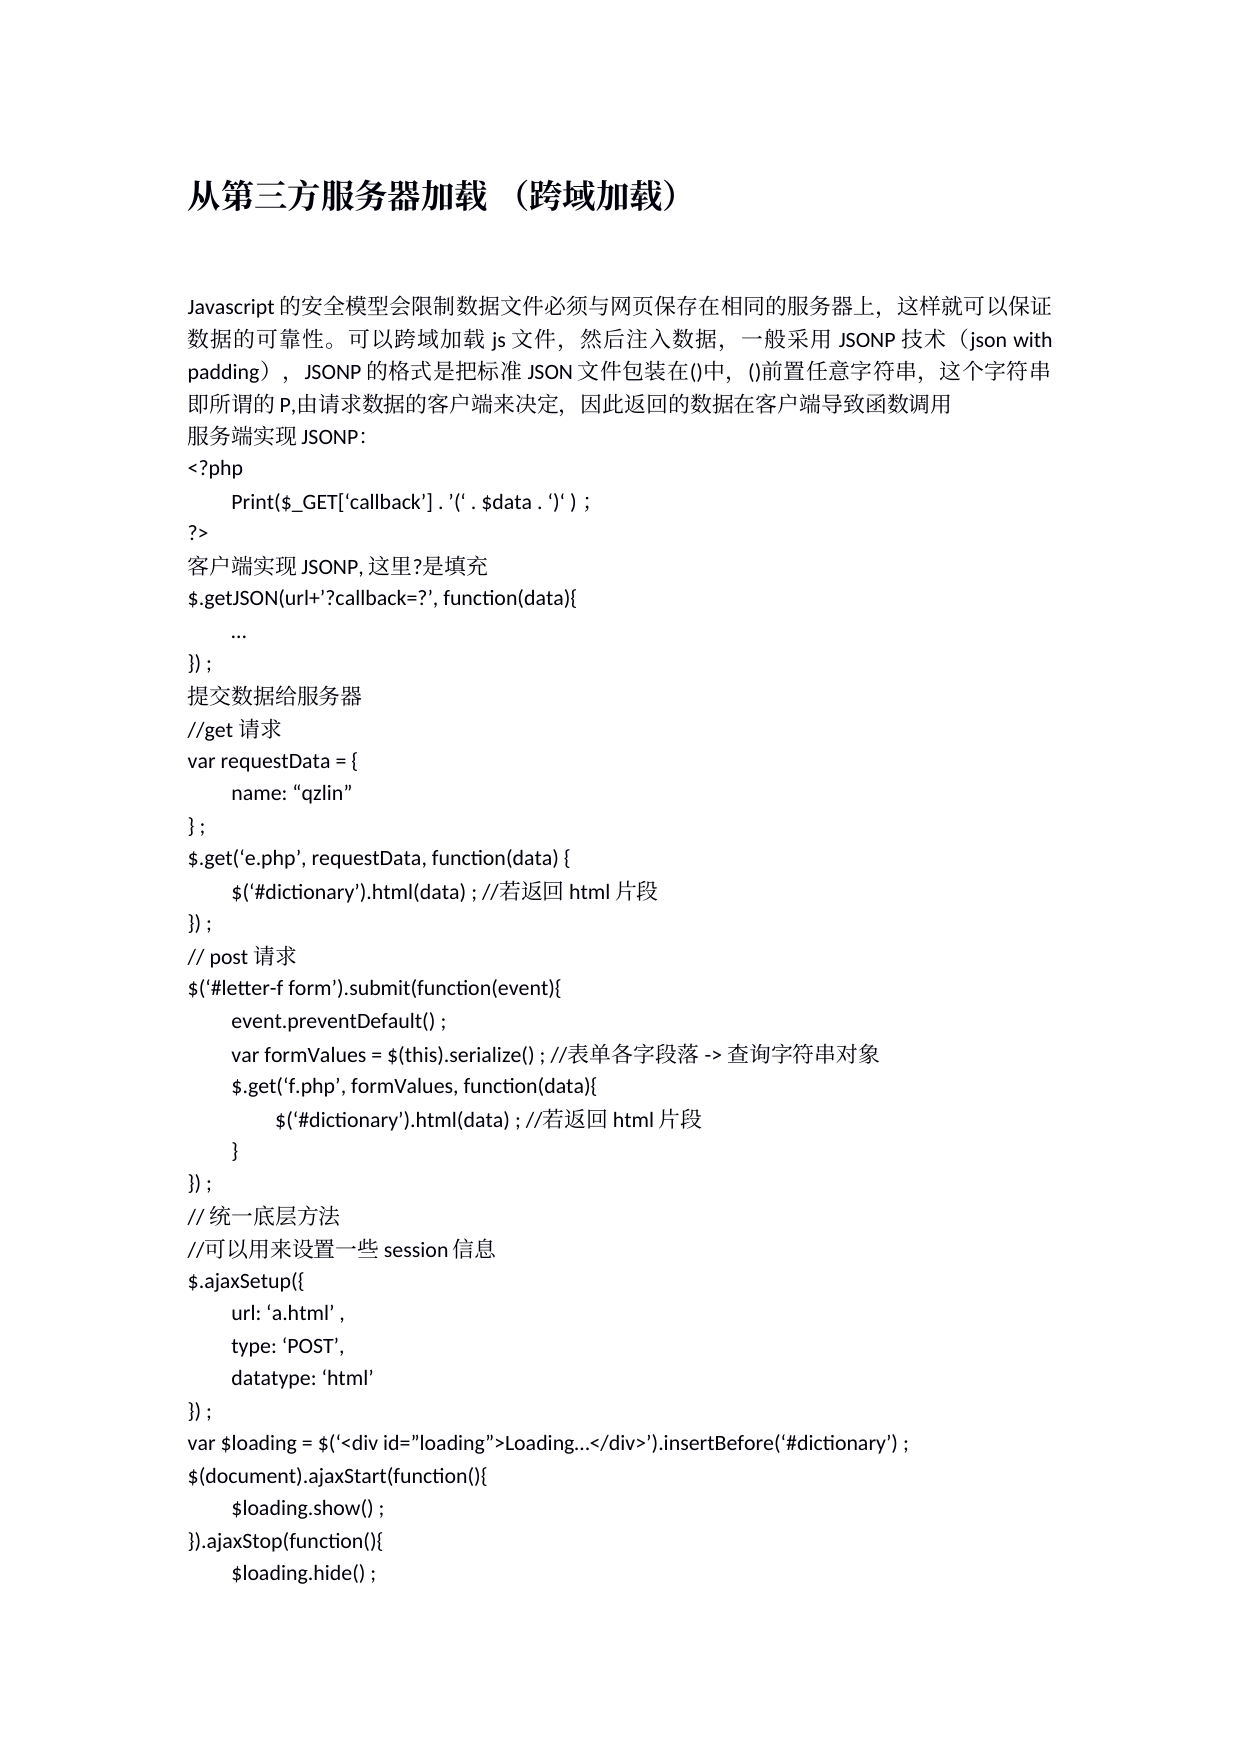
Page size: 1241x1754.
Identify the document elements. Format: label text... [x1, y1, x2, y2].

text $(‘#dictionary’).html(data) ; //若返回html片段 [187, 874, 1053, 906]
text // 统一底层方法 [187, 1199, 1053, 1231]
text }) ; [187, 1166, 1053, 1199]
text var formValues = $(this).serialize() ; //表单各字段落 -> 查询字符串对象 [187, 1036, 1053, 1069]
text datatype: ‘html’ [187, 1361, 1053, 1394]
text }) ; [187, 1394, 1053, 1426]
text } [187, 1134, 1053, 1166]
text <?php [187, 451, 1053, 484]
text 提交数据给服务器 [187, 679, 1053, 711]
text // post 请求 [187, 939, 1053, 971]
text event.preventDefault() ; [187, 1004, 1053, 1036]
text $(‘#dictionary’).html(data) ; //若返回html片段 [187, 1101, 1053, 1134]
text //可以用来设置一些session信息 [187, 1231, 1053, 1264]
text }) ; [187, 906, 1053, 939]
text $loading.show() ; [187, 1491, 1053, 1524]
text url: ‘a.html’ , [187, 1296, 1053, 1329]
text $.ajaxSetup({ [187, 1264, 1053, 1296]
text $(‘#letter-f form’).submit(function(event){ [187, 971, 1053, 1004]
subtitle 从第三方服务器加载 （跨域加载） [187, 162, 1053, 227]
text $.get(‘f.php’, formValues, function(data){ [187, 1069, 1053, 1101]
text Javascript的安全模型会限制数据文件必须与网页保存在相同的服务器上，这样就可以保证数据的可靠性。可以跨域加载js文件，然后注入数据，一般采用JSONP技术（json with padding），JSONP的格式是把标准JSON文件包装在()中，()前置任意字符串，这个字符串即所谓的P,由请求数据的客户端来决定，因此返回的数据在客户端导致函数调用 [187, 289, 1053, 419]
text //get 请求 [187, 711, 1053, 744]
text $(document).ajaxStart(function(){ [187, 1459, 1053, 1491]
text 客户端实现JSONP, 这里?是填充 [187, 549, 1053, 581]
text $.getJSON(url+’?callback=?’, function(data){ [187, 581, 1053, 614]
text … [187, 614, 1053, 646]
text $loading.hide() ; [187, 1556, 1053, 1589]
text Print($_GET[‘callback’] . ’(‘ . $data . ‘)‘ ) ； [187, 484, 1053, 516]
text $.get(‘e.php’, requestData, function(data) { [187, 841, 1053, 874]
text ?> [187, 516, 1053, 549]
text name: “qzlin” [187, 776, 1053, 809]
text type: ‘POST’, [187, 1329, 1053, 1361]
text 服务端实现JSONP： [187, 419, 1053, 451]
text }) ; [187, 646, 1053, 679]
text var $loading = $(‘<div id=”loading”>Loading…</div>’).insertBefore(‘#dictionary’) ; [187, 1426, 1053, 1459]
text var requestData = { [187, 744, 1053, 776]
text }).ajaxStop(function(){ [187, 1524, 1053, 1556]
text } ; [187, 809, 1053, 841]
